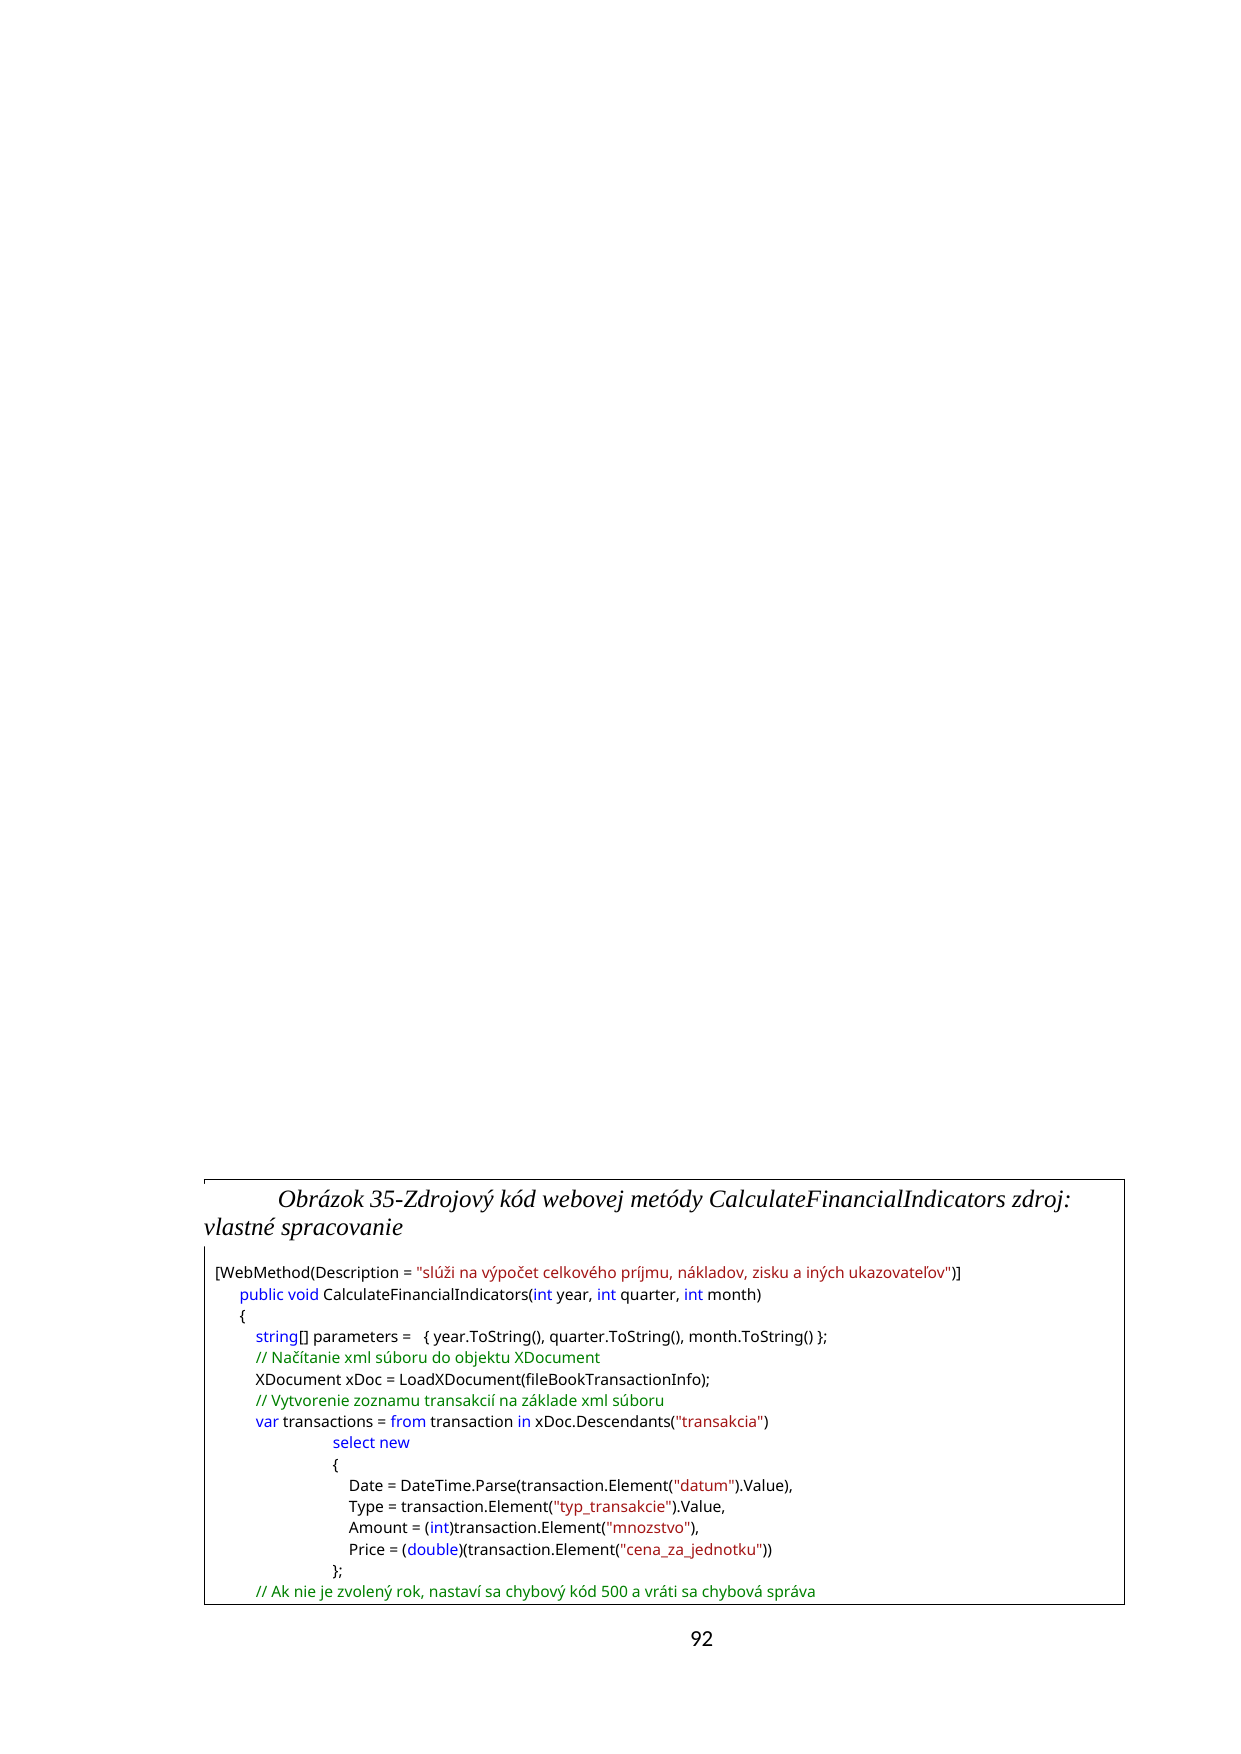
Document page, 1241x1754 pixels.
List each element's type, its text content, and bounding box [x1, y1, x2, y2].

text { [207, 1304, 1122, 1326]
text string[] parameters = { year.ToString(), quarter.ToString(), month.ToString() }; [207, 1326, 1122, 1347]
text Amount = (int)transaction.Element("mnozstvo"), [207, 1517, 1122, 1538]
text // Načítanie xml súboru do objektu XDocument [207, 1347, 1122, 1368]
text XDocument xDoc = LoadXDocument(fileBookTransactionInfo); [207, 1368, 1122, 1389]
text Date = DateTime.Parse(transaction.Element("datum").Value), [207, 1474, 1122, 1496]
text // Vytvorenie zoznamu transakcií na základe xml súboru [207, 1389, 1122, 1411]
text public void CalculateFinancialIndicators(int year, int quarter, int month) [207, 1283, 1122, 1304]
text // Ak nie je zvolený rok, nastaví sa chybový kód 500 a vráti sa chybová správa [205, 1578, 1124, 1604]
text select new [207, 1432, 1122, 1453]
text Price = (double)(transaction.Element("cena_za_jednotku")) [207, 1538, 1122, 1559]
text }; [207, 1559, 1122, 1578]
text Type = transaction.Element("typ_transakcie").Value, [207, 1496, 1122, 1517]
text [WebMethod(Description = "slúži na výpočet celkového príjmu, nákladov, zisku a iných ukazovateľov")] [205, 1180, 1124, 1283]
text { [207, 1453, 1122, 1474]
text var transactions = from transaction in xDoc.Descendants("transakcia") [207, 1411, 1122, 1432]
